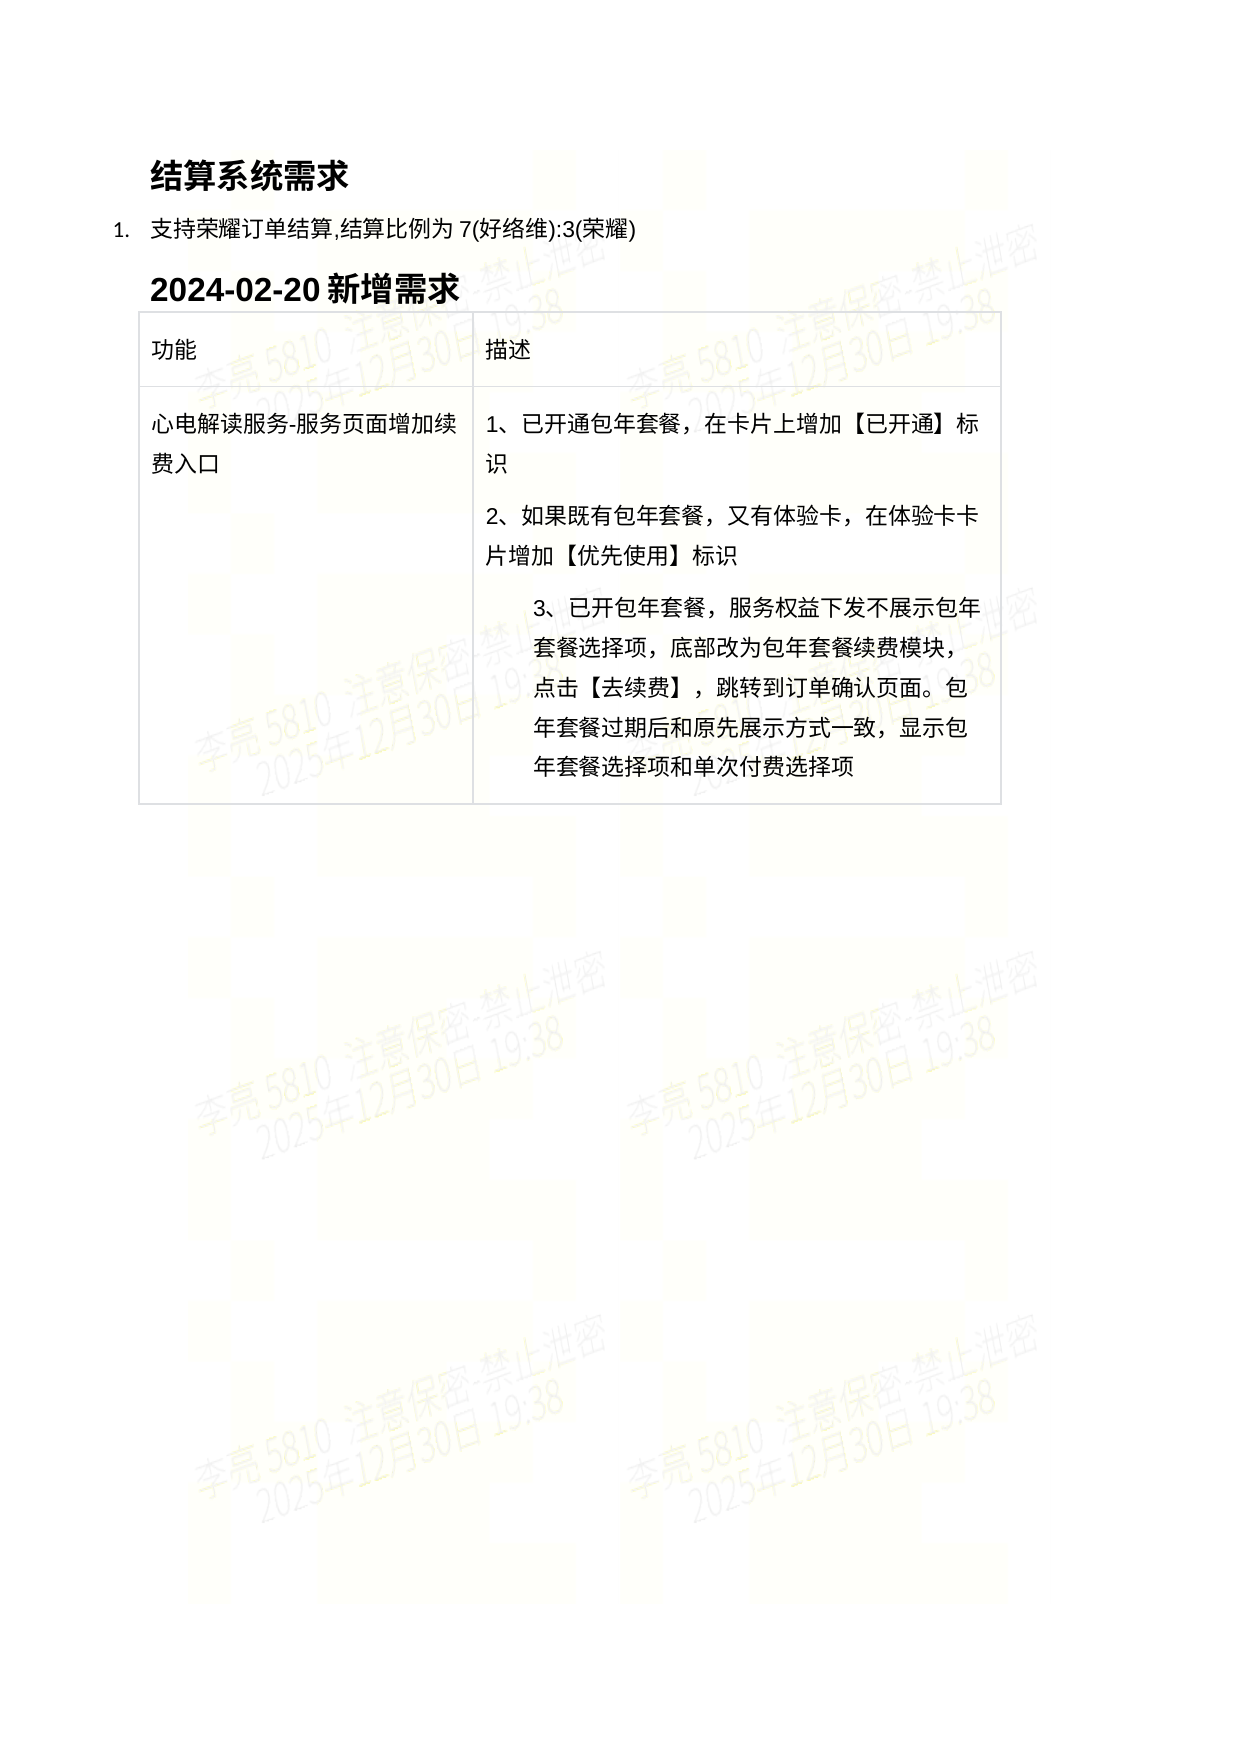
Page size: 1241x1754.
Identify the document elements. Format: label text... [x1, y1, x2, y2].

picture [188, 281, 199, 297]
table_cell 1、已开通包年套餐，在卡片上增加【已开通】标识 2、如果既有包年套餐，又有体验卡，在体验卡卡片增加【优先使用】标识 3、已开包年套餐，服务权益下发不展示包年套餐选择项，底部改为包年套餐续费模块，点击【去续费】，跳转到订单确认页面。包年套餐过期后和原先展示方式一致，显示包年套餐选择项和单次付费选择项 [474, 387, 1000, 803]
table_header 功能 [140, 313, 472, 386]
table_cell 心电解读服务-服务页面增加续费入口 [140, 387, 472, 803]
list 支持荣耀订单结算,结算比例为7(好络维):3(荣耀) [112, 211, 1090, 244]
picture [188, 150, 1052, 211]
picture [188, 244, 1052, 1604]
table_header 描述 [474, 313, 1000, 386]
